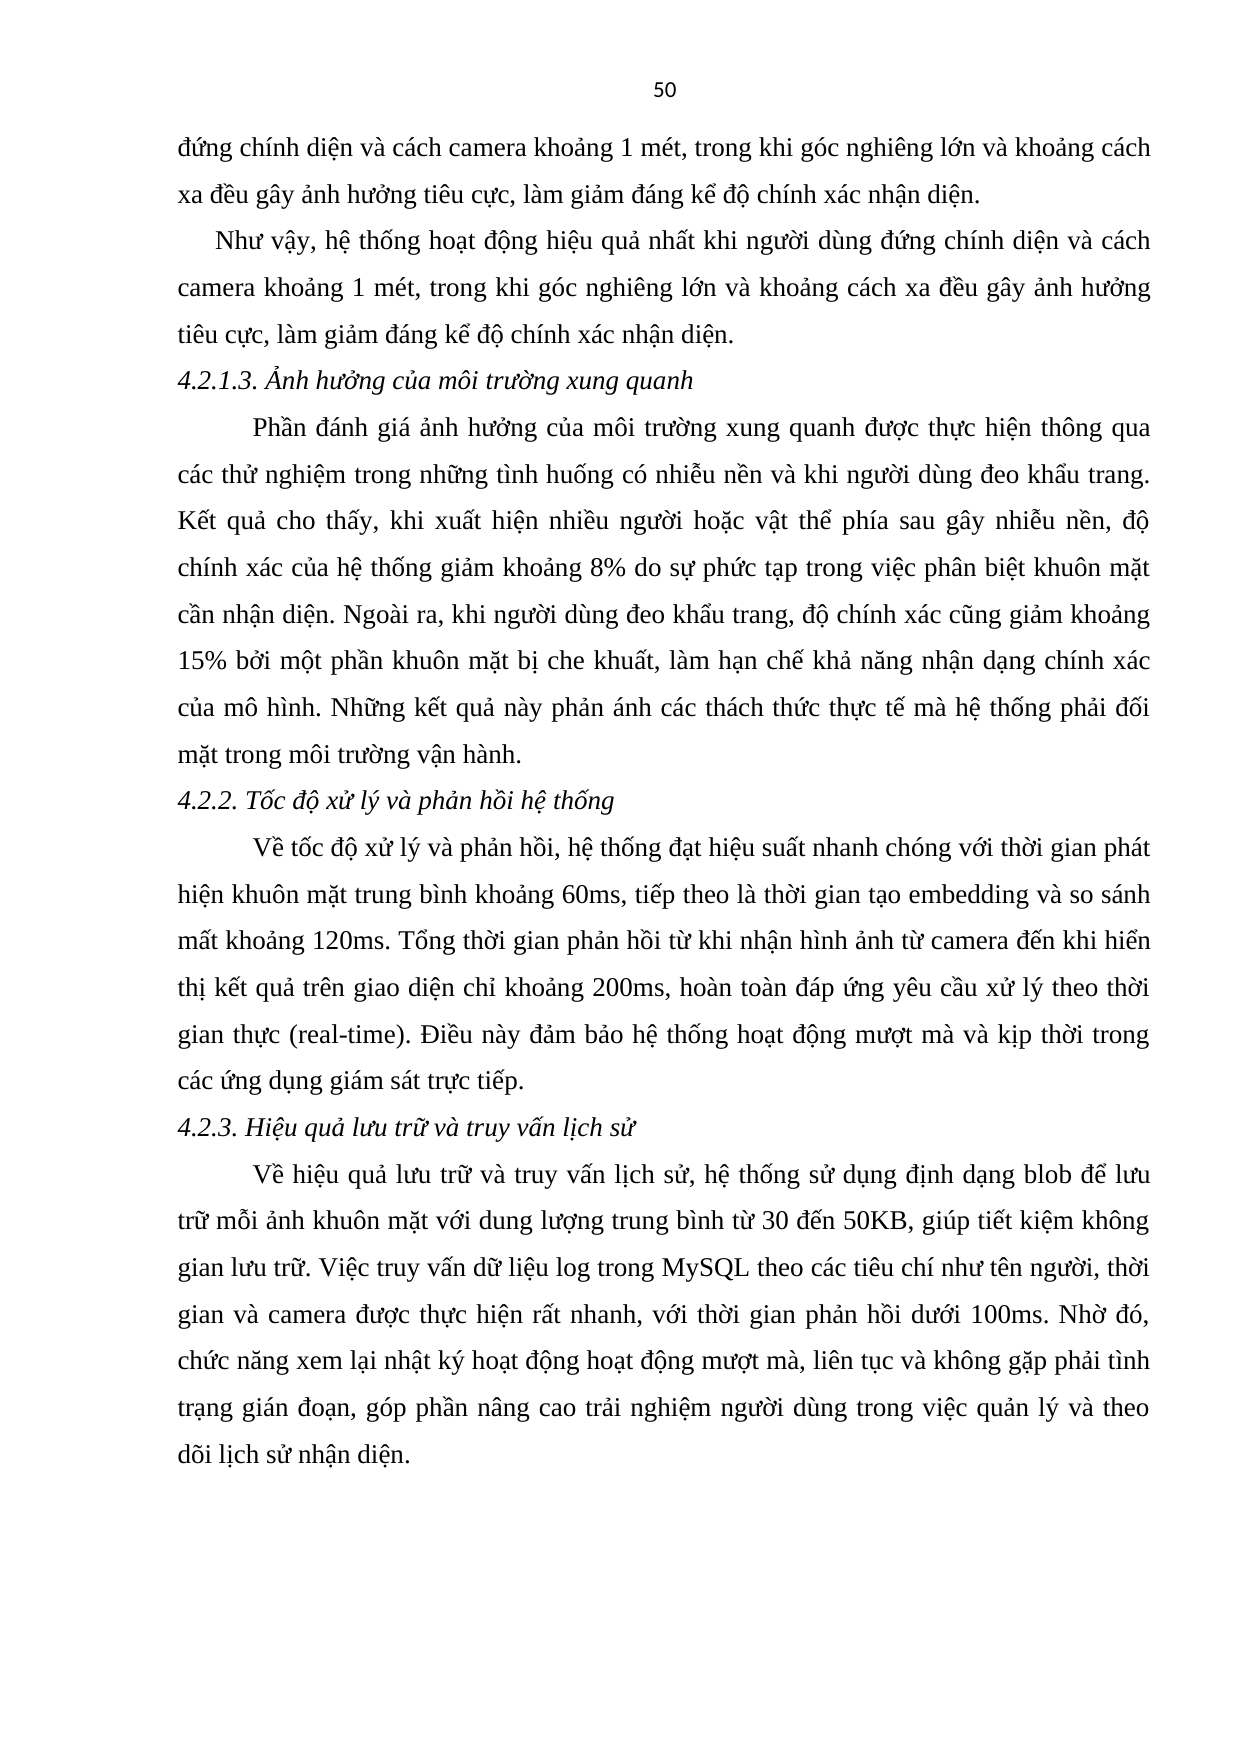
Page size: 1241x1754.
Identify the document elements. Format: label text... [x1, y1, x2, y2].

subtitle 4.2.3. Hiệu quả lưu trữ và truy vấn lịch sử [177, 1111, 1152, 1142]
text Như vậy, hệ thống hoạt động hiệu quả nhất khi người dùng đứng chính diện và cách camera khoảng 1 mét, trong khi góc nghiêng lớn và khoảng cách xa đều gây ảnh hưởng tiêu cực, làm giảm đáng kể độ chính xác nhận diện. [177, 224, 1152, 349]
text 4.2.1.3. Ảnh hưởng của môi trường xung quanh [177, 364, 1152, 396]
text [177, 131, 1152, 209]
text Về tốc độ xử lý và phản hồi, hệ thống đạt hiệu suất nhanh chóng với thời gian phát hiện khuôn mặt trung bình khoảng 60ms, tiếp theo là thời gian tạo embedding và so sánh mất khoảng 120ms. Tổng thời gian phản hồi từ khi nhận hình ảnh từ camera đến khi hiển thị kết quả trên giao diện chỉ khoảng 200ms, hoàn toàn đáp ứng yêu cầu xử lý theo thời gian thực (real-time). Điều này đảm bảo hệ thống hoạt động mượt mà và kịp thời trong các ứng dụng giám sát trực tiếp. [177, 831, 1152, 1096]
text Về hiệu quả lưu trữ và truy vấn lịch sử, hệ thống sử dụng định dạng blob để lưu trữ mỗi ảnh khuôn mặt với dung lượng trung bình từ 30 đến 50KB, giúp tiết kiệm không gian lưu trữ. Việc truy vấn dữ liệu log trong MySQL theo các tiêu chí như tên người, thời gian và camera được thực hiện rất nhanh, với thời gian phản hồi dưới 100ms. Nhờ đó, chức năng xem lại nhật ký hoạt động hoạt động mượt mà, liên tục và không gặp phải tình trạng gián đoạn, góp phần nâng cao trải nghiệm người dùng trong việc quản lý và theo dõi lịch sử nhận diện. [177, 1158, 1152, 1469]
subtitle 4.2.2. Tốc độ xử lý và phản hồi hệ thống [177, 784, 1152, 816]
text Phần đánh giá ảnh hưởng của môi trường xung quanh được thực hiện thông qua các thử nghiệm trong những tình huống có nhiễu nền và khi người dùng đeo khẩu trang. Kết quả cho thấy, khi xuất hiện nhiều người hoặc vật thể phía sau gây nhiễu nền, độ chính xác của hệ thống giảm khoảng 8% do sự phức tạp trong việc phân biệt khuôn mặt cần nhận diện. Ngoài ra, khi người dùng đeo khẩu trang, độ chính xác cũng giảm khoảng 15% bởi một phần khuôn mặt bị che khuất, làm hạn chế khả năng nhận dạng chính xác của mô hình. Những kết quả này phản ánh các thách thức thực tế mà hệ thống phải đối mặt trong môi trường vận hành. [177, 411, 1152, 769]
